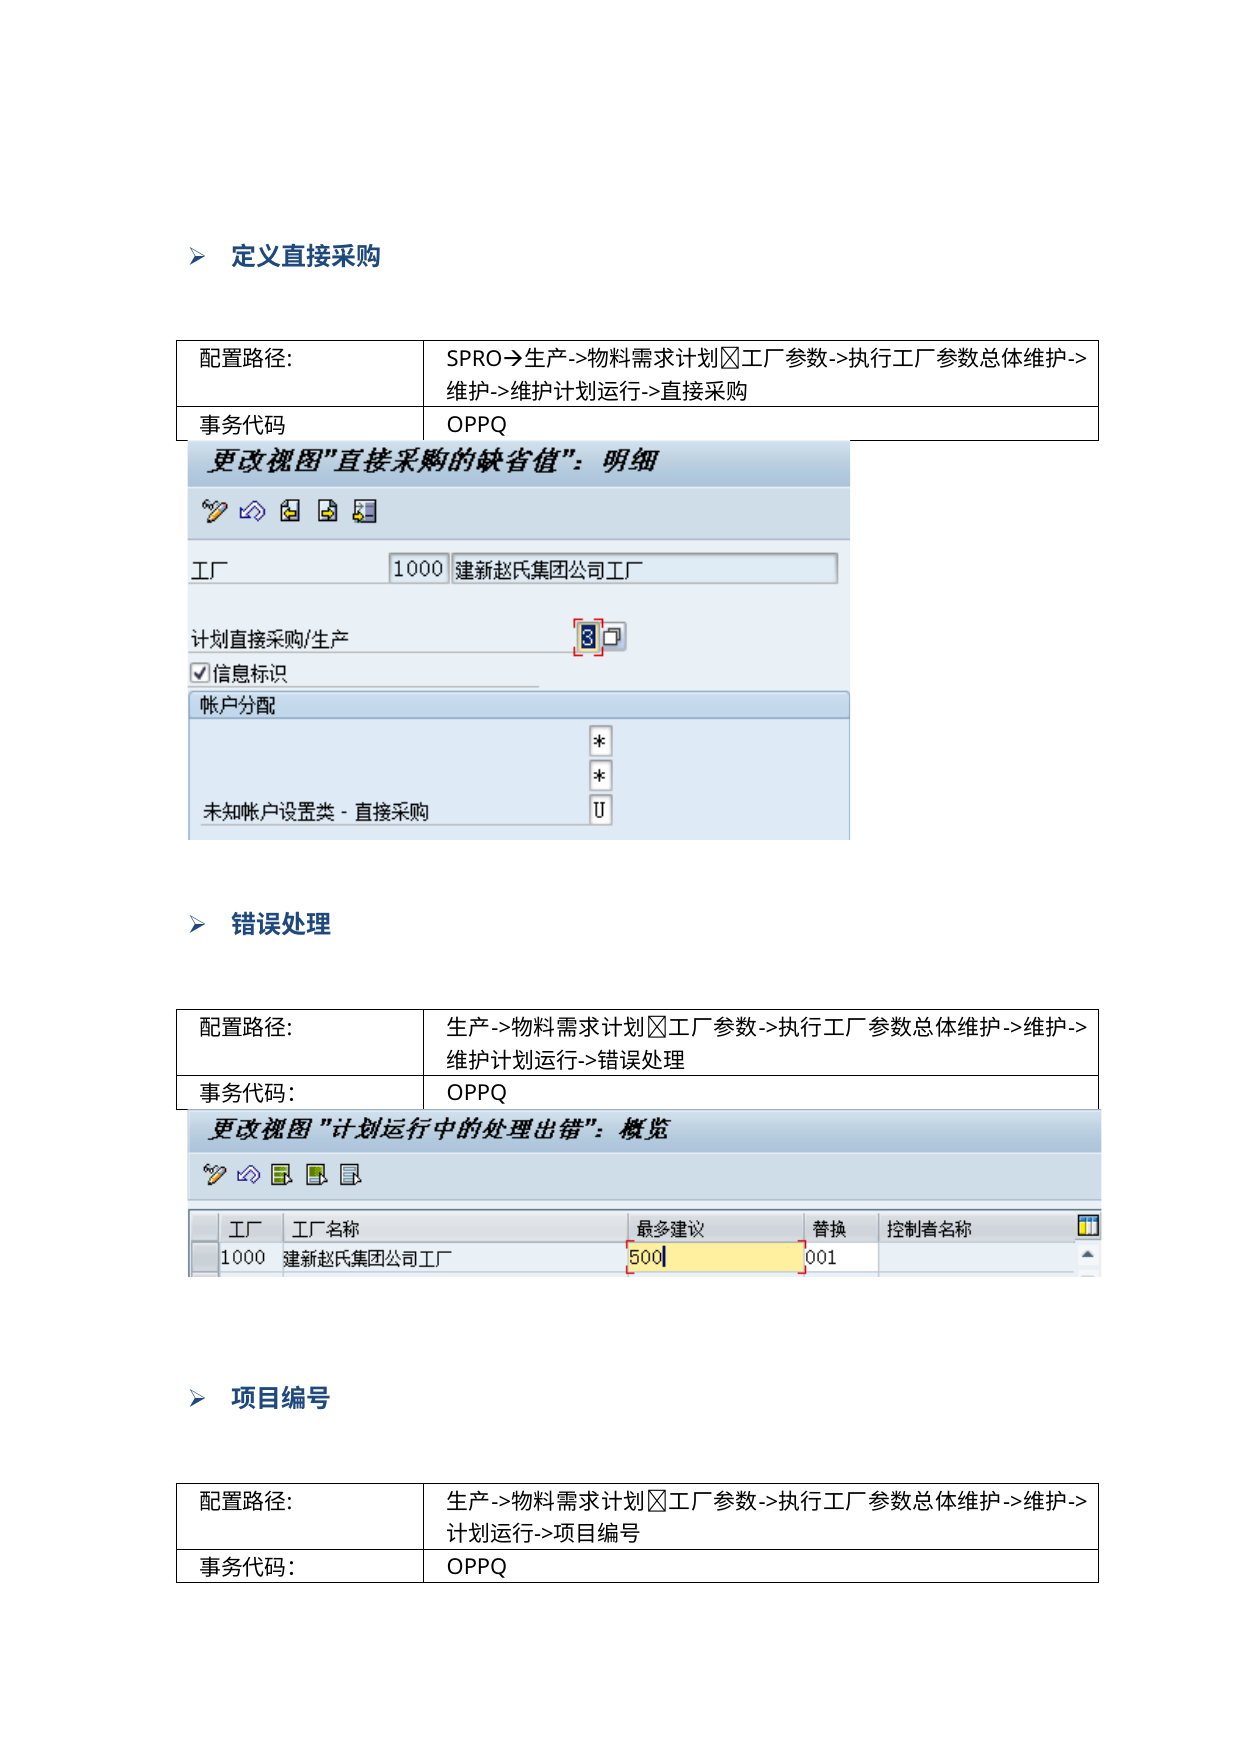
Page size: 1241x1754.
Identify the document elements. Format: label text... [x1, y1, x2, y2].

subtitle 错误处理 [187, 890, 1053, 955]
table_header 配置路径: [177, 1484, 423, 1549]
table_cell OPPQ [424, 1076, 1098, 1108]
table_cell 事务代码： [177, 1076, 423, 1108]
table_header 配置路径: [177, 341, 423, 406]
table_cell 事务代码 [177, 407, 423, 440]
subtitle 定义直接采购 [187, 222, 1053, 287]
table_header SPRO生产->物料需求计划工厂参数->执行工厂参数总体维护->维护->维护计划运行->直接采购 [424, 341, 1098, 406]
table_cell OPPQ [424, 1550, 1098, 1582]
table_header 生产->物料需求计划工厂参数->执行工厂参数总体维护->维护->计划运行->项目编号 [424, 1484, 1098, 1549]
subtitle 项目编号 [187, 1364, 1053, 1429]
table_cell 事务代码： [177, 1550, 423, 1582]
table_cell OPPQ [424, 407, 1098, 440]
table_header 配置路径: [177, 1010, 423, 1075]
table_header 生产->物料需求计划工厂参数->执行工厂参数总体维护->维护->维护计划运行->错误处理 [424, 1010, 1098, 1075]
picture [187, 1109, 1102, 1277]
picture [187, 440, 851, 840]
